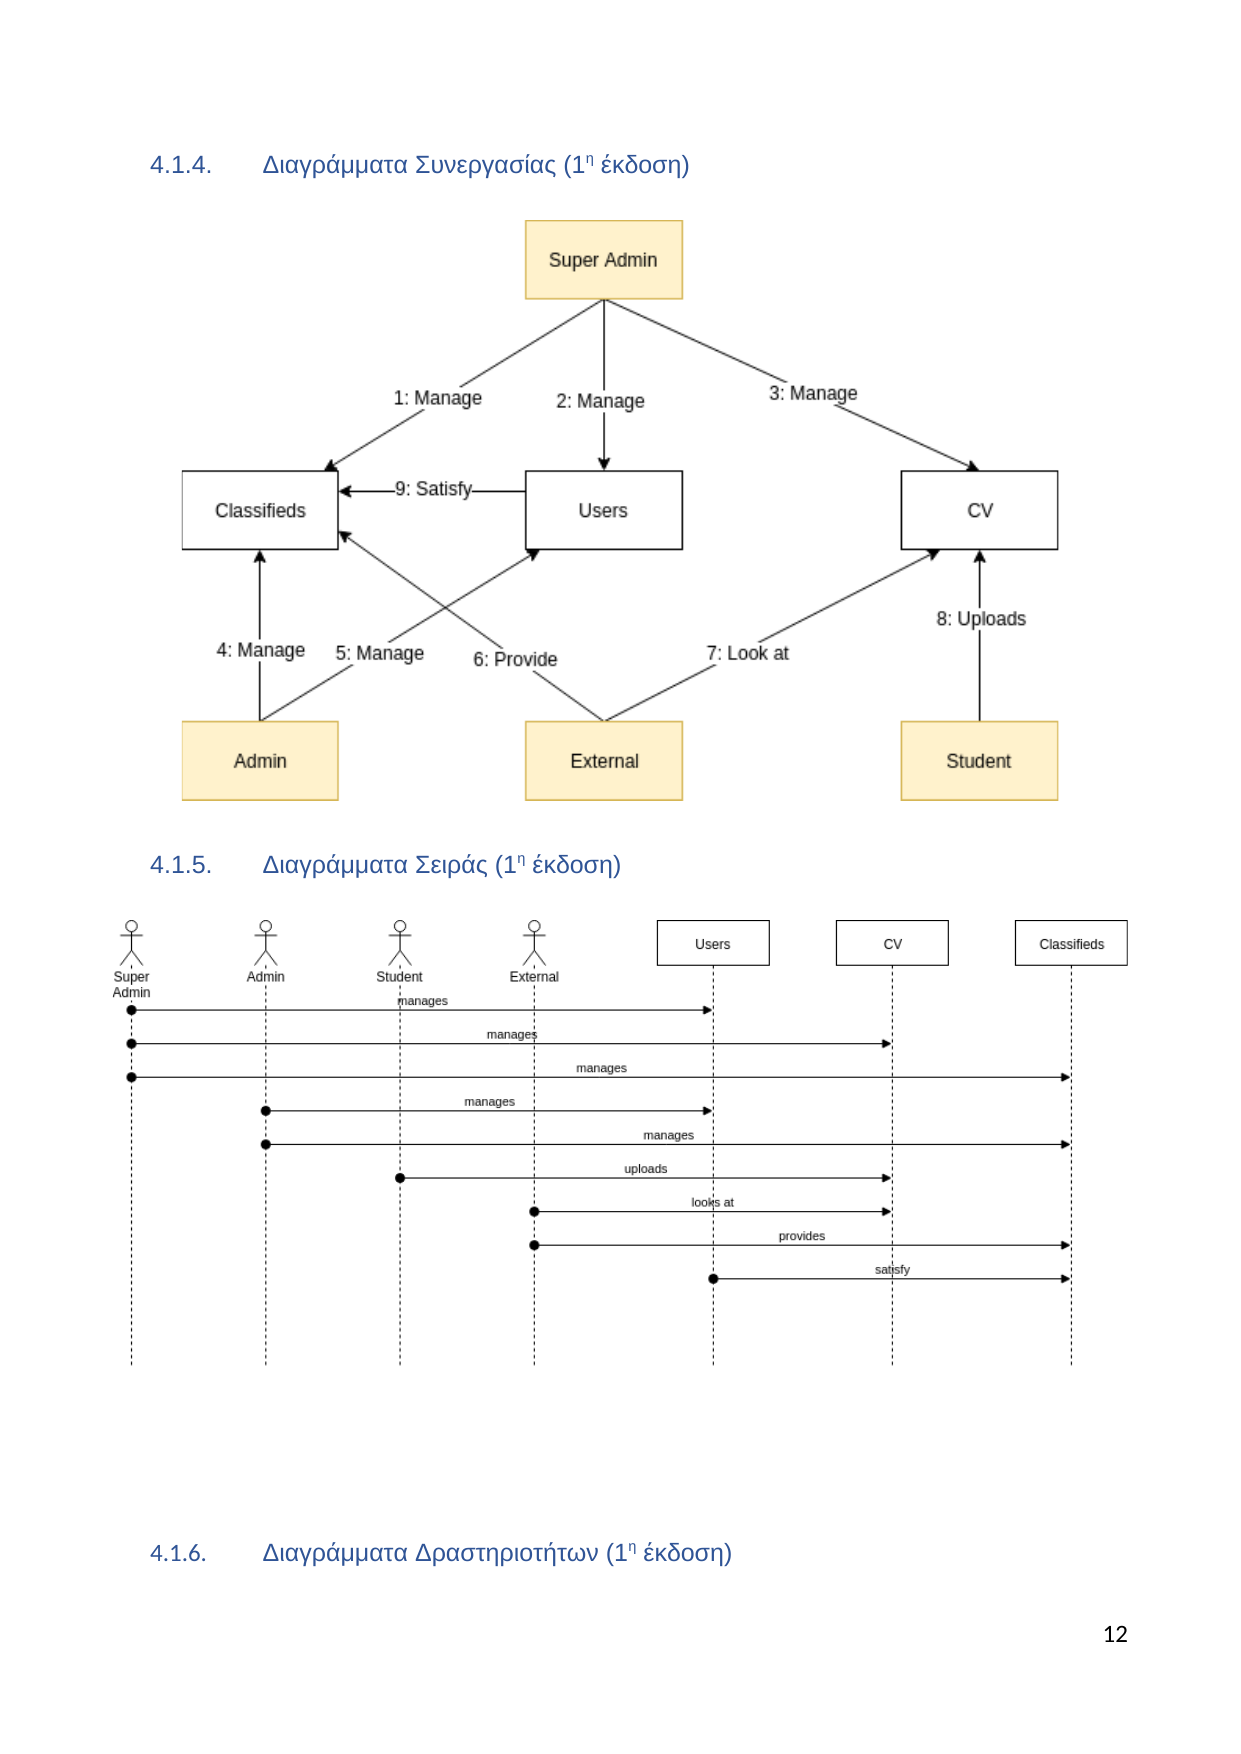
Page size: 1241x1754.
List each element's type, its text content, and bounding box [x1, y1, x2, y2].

subtitle Διαγράμματα Σειράς (1η έκδοση) [150, 850, 1128, 879]
subtitle Διαγράμματα Δραστηριοτήτων (1η έκδοση) [150, 1537, 1128, 1568]
picture [181, 220, 1059, 801]
subtitle Διαγράμματα Συνεργασίας (1η έκδοση) [150, 150, 1128, 179]
picture [112, 920, 1128, 1369]
